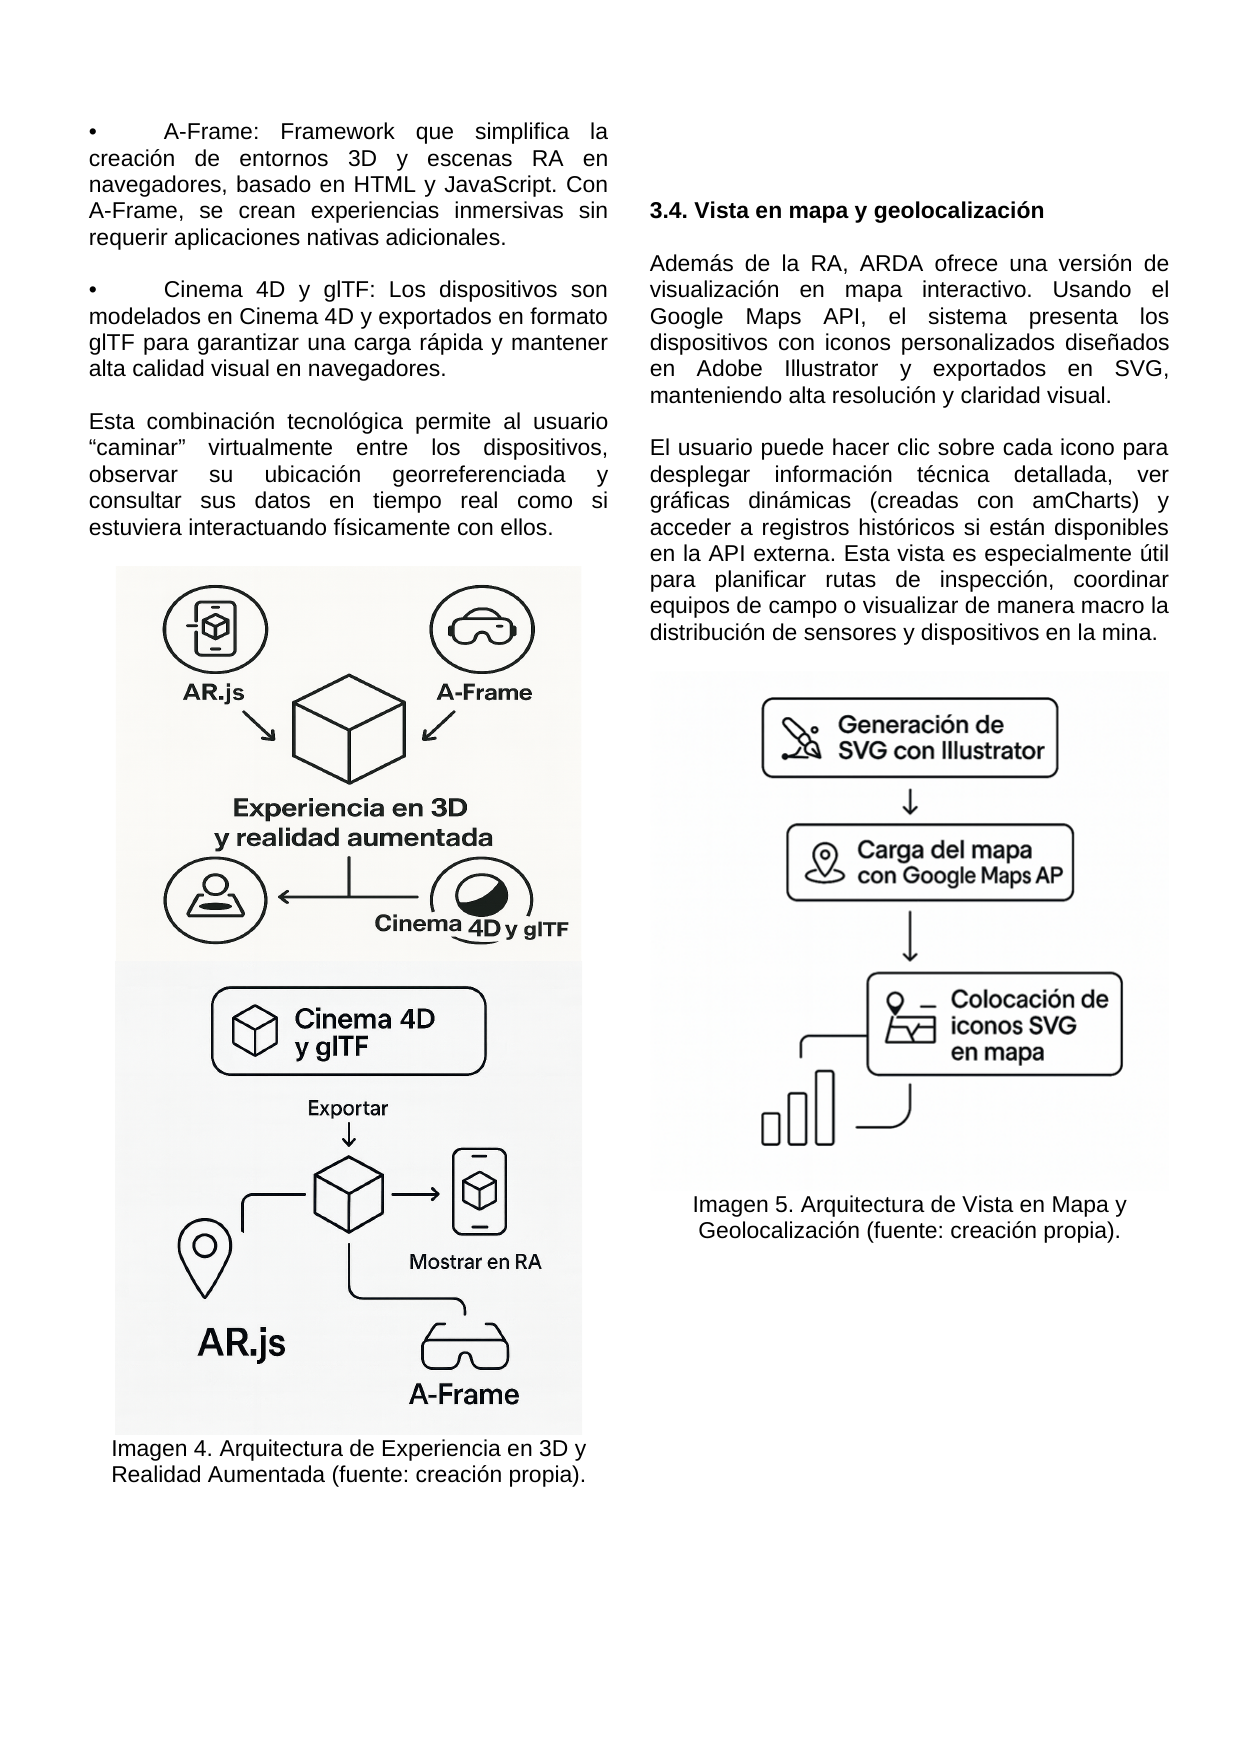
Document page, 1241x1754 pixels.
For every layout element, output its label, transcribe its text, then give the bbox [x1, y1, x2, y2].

text El usuario puede hacer clic sobre cada icono para desplegar información técnica detallada, ver gráficas dinámicas (creadas con amCharts) y acceder a registros históricos si están disponibles en la API externa. Esta vista es especialmente útil para planificar rutas de inspección, coordinar equipos de campo o visualizar de manera macro la distribución de sensores y dispositivos en la mina. [649, 434, 1169, 645]
text Imagen 4. Arquitectura de Experiencia en 3D y Realidad Aumentada (fuente: creación propia). [89, 1435, 608, 1488]
picture [650, 671, 1169, 1191]
text Esta combinación tecnológica permite al usuario “caminar” virtualmente entre los dispositivos, observar su ubicación georreferenciada y consultar sus datos en tiempo real como si estuviera interactuando físicamente con ellos. [89, 408, 608, 540]
text • A-Frame: Framework que simplifica la creación de entornos 3D y escenas RA en navegadores, basado en HTML y JavaScript. Con A-Frame, se crean experiencias inmersivas sin requerir aplicaciones nativas adicionales. [89, 118, 608, 250]
text • Cinema 4D y glTF: Los dispositivos son modelados en Cinema 4D y exportados en formato glTF para garantizar una carga rápida y mantener alta calidad visual en navegadores. [89, 276, 608, 382]
text Imagen 5. Arquitectura de Vista en Mapa y Geolocalización (fuente: creación propia). [649, 1191, 1169, 1243]
text 3.4. Vista en mapa y geolocalización [649, 197, 1169, 223]
picture [115, 566, 583, 1435]
text Además de la RA, ARDA ofrece una versión de visualización en mapa interactivo. Usando el Google Maps API, el sistema presenta los dispositivos con iconos personalizados diseñados en Adobe Illustrator y exportados en SVG, manteniendo alta resolución y claridad visual. [649, 250, 1169, 408]
